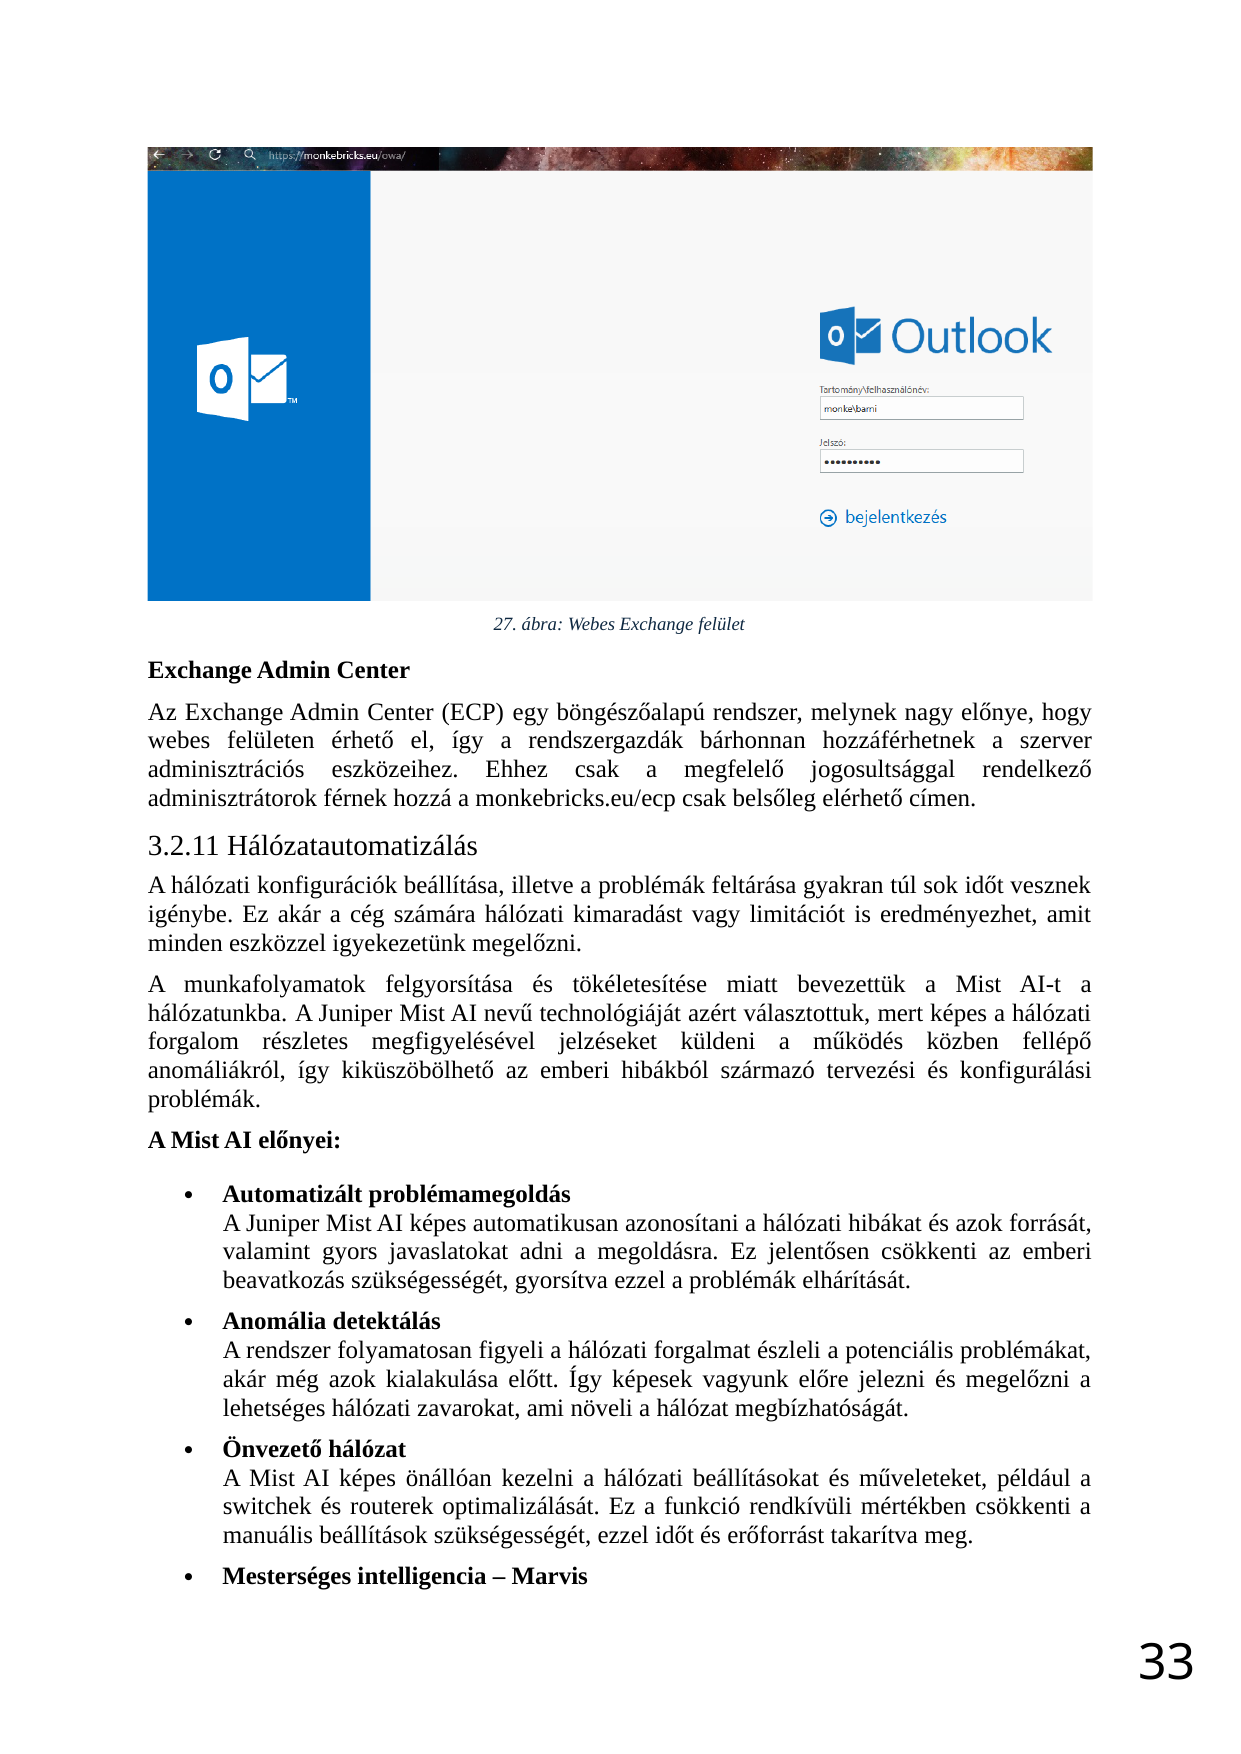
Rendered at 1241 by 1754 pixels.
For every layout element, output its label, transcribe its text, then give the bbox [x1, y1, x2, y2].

text A hálózati konfigurációk beállítása, illetve a problémák feltárása gyakran túl sok időt vesznek igénybe. Ez akár a cég számára hálózati kimaradást vagy limitációt is eredményezhet, amit minden eszközzel igyekezetünk megelőzni. [148, 870, 1092, 956]
list Automatizált problémamegoldás [185, 1179, 1092, 1208]
text A Mist AI előnyei: [148, 1125, 1092, 1154]
list Mesterséges intelligencia – Marvis [185, 1561, 1092, 1590]
subtitle 3.2.11 Hálózatautomatizálás [148, 828, 1092, 862]
text A Juniper Mist AI képes automatikusan azonosítani a hálózati hibákat és azok forrását, valamint gyors javaslatokat adni a megoldásra. Ez jelentősen csökkenti az emberi beavatkozás szükségességét, gyorsítva ezzel a problémák elhárítását. [223, 1208, 1092, 1294]
list Önvezető hálózat [185, 1434, 1092, 1463]
text 27. ábra: Webes Exchange felület [148, 613, 1092, 634]
text Exchange Admin Center [148, 655, 1092, 684]
list Anomália detektálás [185, 1306, 1092, 1335]
text Az Exchange Admin Center (ECP) egy böngészőalapú rendszer, melynek nagy előnye, hogy webes felületen érhető el, így a rendszergazdák bárhonnan hozzáférhetnek a szerver adminisztrációs eszközeihez. Ehhez csak a megfelelő jogosultsággal rendelkező adminisztrátorok férnek hozzá a monkebricks.eu/ecp csak belsőleg elérhető címen. [148, 697, 1092, 812]
picture [147, 147, 1093, 601]
text A rendszer folyamatosan figyeli a hálózati forgalmat észleli a potenciális problémákat, akár még azok kialakulása előtt. Így képesek vagyunk előre jelezni és megelőzni a lehetséges hálózati zavarokat, ami növeli a hálózat megbízhatóságát. [223, 1335, 1092, 1421]
text A Mist AI képes önállóan kezelni a hálózati beállításokat és műveleteket, például a switchek és routerek optimalizálását. Ez a funkció rendkívüli mértékben csökkenti a manuális beállítások szükségességét, ezzel időt és erőforrást takarítva meg. [223, 1463, 1092, 1549]
text A munkafolyamatok felgyorsítása és tökéletesítése miatt bevezettük a Mist AI-t a hálózatunkba. A Juniper Mist AI nevű technológiáját azért választottuk, mert képes a hálózati forgalom részletes megfigyelésével jelzéseket küldeni a működés közben fellépő anomáliákról, így kiküszöbölhető az emberi hibákból származó tervezési és konfigurálási problémák. [148, 969, 1092, 1113]
